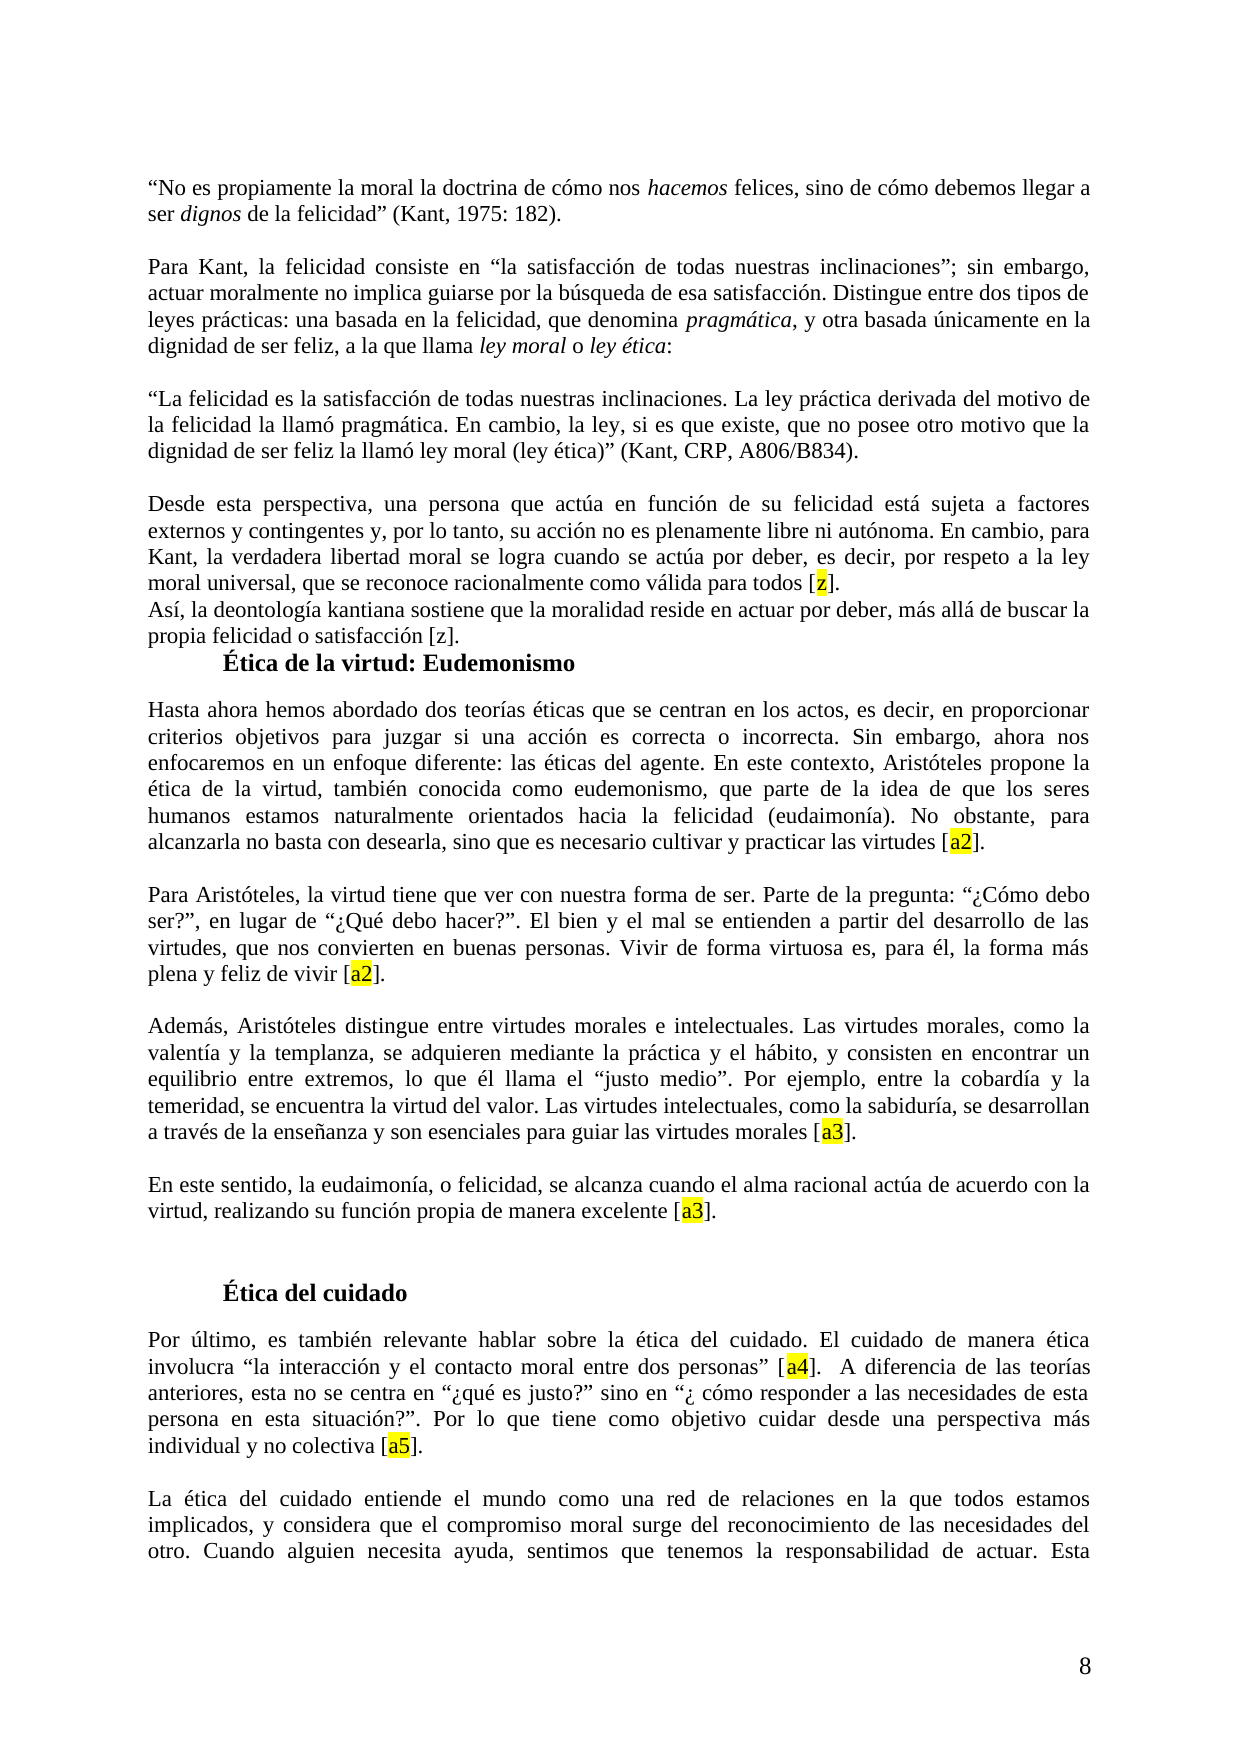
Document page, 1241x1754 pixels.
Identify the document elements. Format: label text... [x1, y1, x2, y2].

text Ética del cuidado [148, 1278, 1091, 1307]
text Para Aristóteles, la virtud tiene que ver con nuestra forma de ser. Parte de la pregunta: “¿Cómo debo ser?”, en lugar de “¿Qué debo hacer?”. El bien y el mal se entienden a partir del desarrollo de las virtudes, que nos convierten en buenas personas. Vivir de forma virtuosa es, para él, la forma más plena y feliz de vivir [a2]. [148, 881, 1091, 986]
text Ética de la virtud: Eudemonismo [148, 648, 1091, 677]
text Para Kant, la felicidad consiste en “la satisfacción de todas nuestras inclinaciones”; sin embargo, actuar moralmente no implica guiarse por la búsqueda de esa satisfacción. Distingue entre dos tipos de leyes prácticas: una basada en la felicidad, que denomina pragmática, y otra basada únicamente en la dignidad de ser feliz, a la que llama ley moral o ley ética: [148, 253, 1091, 358]
text Desde esta perspectiva, una persona que actúa en función de su felicidad está sujeta a factores externos y contingentes y, por lo tanto, su acción no es plenamente libre ni autónoma. En cambio, para Kant, la verdadera libertad moral se logra cuando se actúa por deber, es decir, por respeto a la ley moral universal, que se reconoce racionalmente como válida para todos [z]. [148, 490, 1091, 596]
text “No es propiamente la moral la doctrina de cómo nos hacemos felices, sino de cómo debemos llegar a ser dignos de la felicidad” (Kant, 1975: 182). [148, 174, 1091, 227]
text Además, Aristóteles distingue entre virtudes morales e intelectuales. Las virtudes morales, como la valentía y la templanza, se adquieren mediante la práctica y el hábito, y consisten en encontrar un equilibrio entre extremos, lo que él llama el “justo medio”. Por ejemplo, entre la cobardía y la temeridad, se encuentra la virtud del valor. Las virtudes intelectuales, como la sabiduría, se desarrollan a través de la enseñanza y son esenciales para guiar las virtudes morales [a3]. [148, 1013, 1091, 1144]
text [148, 1484, 1091, 1564]
text Por último, es también relevante hablar sobre la ética del cuidado. El cuidado de manera ética involucra “la interacción y el contacto moral entre dos personas” [a4]. A diferencia de las teorías anteriores, esta no se centra en “¿qué es justo?” sino en “¿ cómo responder a las necesidades de esta persona en esta situación?”. Por lo que tiene como objetivo cuidar desde una perspectiva más individual y no colectiva [a5]. [148, 1326, 1091, 1458]
text En este sentido, la eudaimonía, o felicidad, se alcanza cuando el alma racional actúa de acuerdo con la virtud, realizando su función propia de manera excelente [a3]. [148, 1171, 1091, 1223]
text “La felicidad es la satisfacción de todas nuestras inclinaciones. La ley práctica derivada del motivo de la felicidad la llamó pragmática. En cambio, la ley, si es que existe, que no posee otro motivo que la dignidad de ser feliz la llamó ley moral (ley ética)” (Kant, CRP, A806/B834). [148, 385, 1091, 464]
text Hasta ahora hemos abordado dos teorías éticas que se centran en los actos, es decir, en proporcionar criterios objetivos para juzgar si una acción es correcta o incorrecta. Sin embargo, ahora nos enfocaremos en un enfoque diferente: las éticas del agente. En este contexto, Aristóteles propone la ética de la virtud, también conocida como eudemonismo, que parte de la idea de que los seres humanos estamos naturalmente orientados hacia la felicidad (eudaimonía). No obstante, para alcanzarla no basta con desearla, sino que es necesario cultivar y practicar las virtudes [a2]. [148, 696, 1091, 854]
text Así, la deontología kantiana sostiene que la moralidad reside en actuar por deber, más allá de buscar la propia felicidad o satisfacción [z]. [148, 596, 1091, 648]
